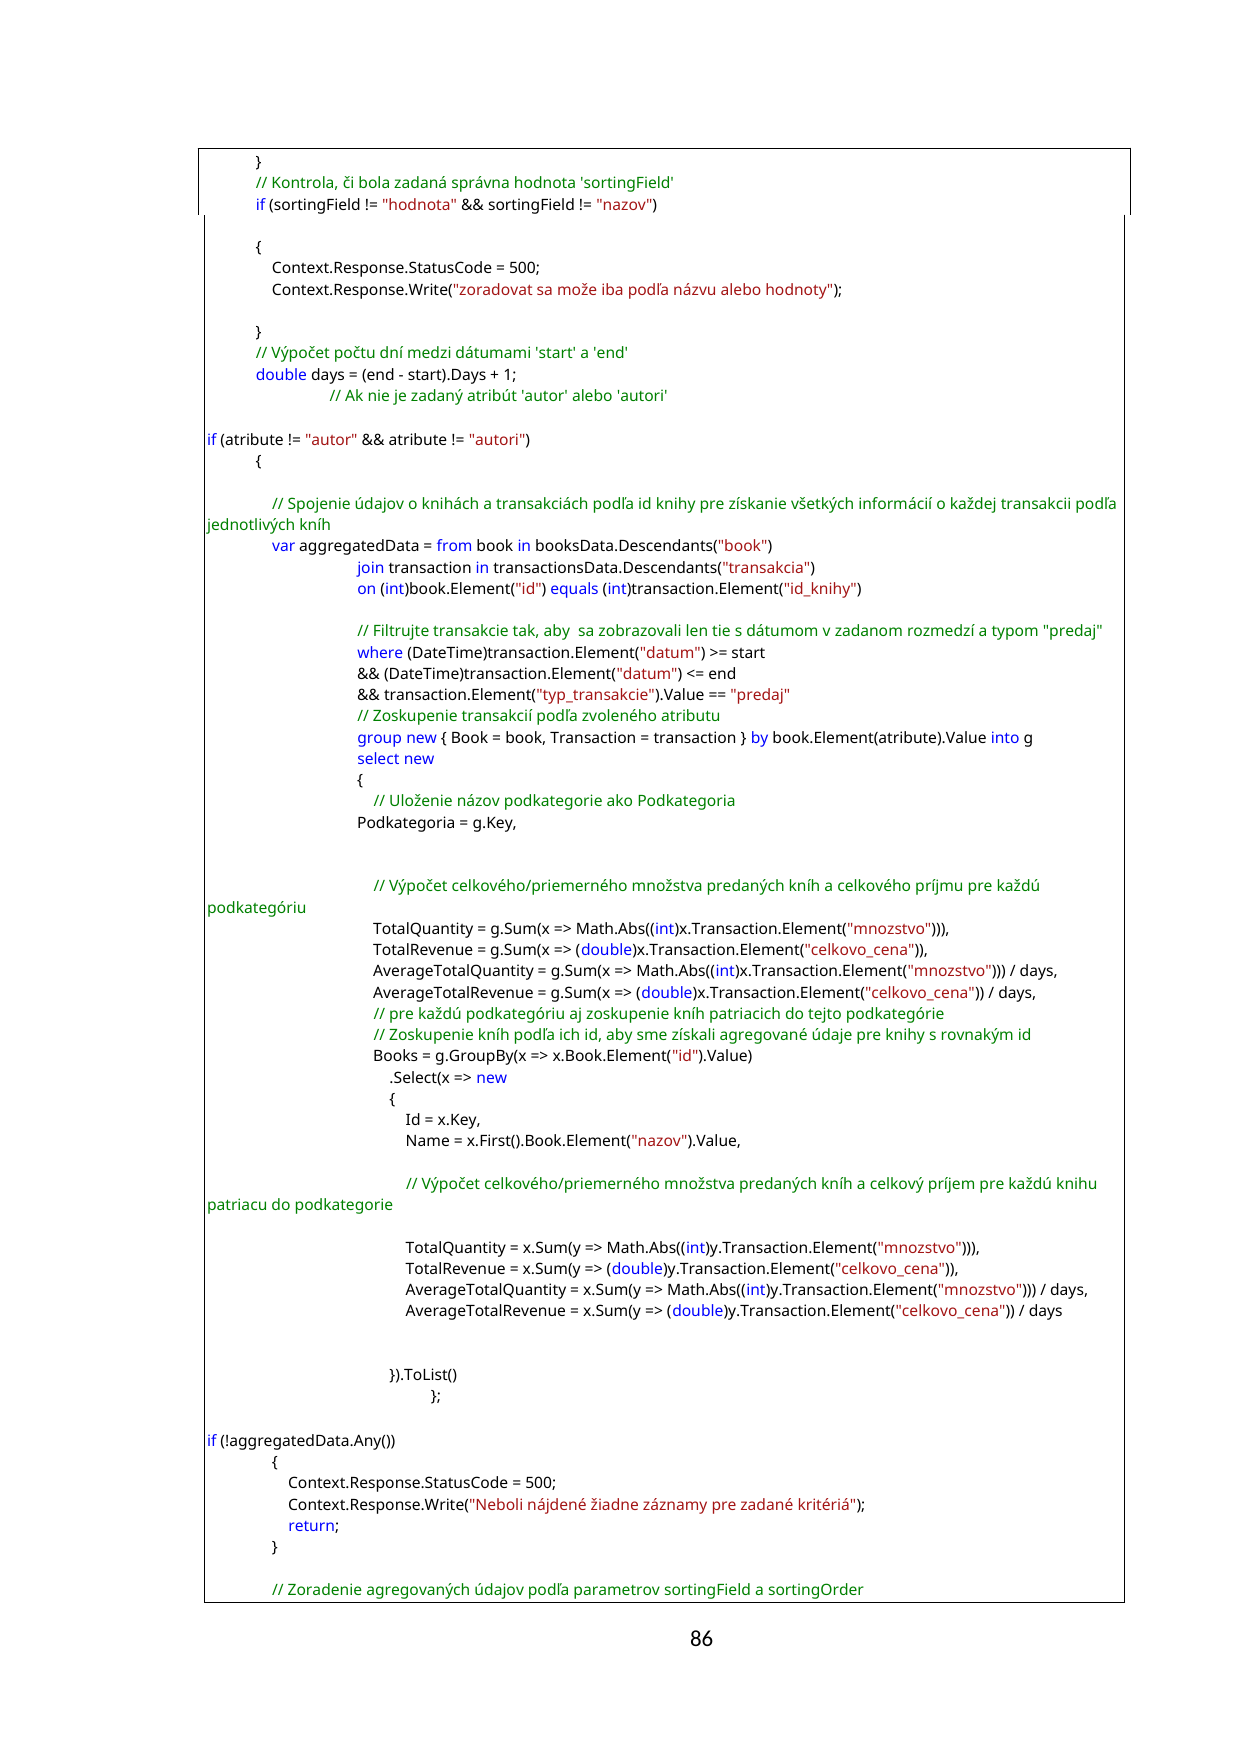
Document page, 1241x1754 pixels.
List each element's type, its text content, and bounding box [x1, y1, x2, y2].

text }; [207, 1385, 1122, 1406]
text AverageTotalRevenue = x.Sum(y => (double)y.Transaction.Element("celkovo_cena")) / days [207, 1300, 1122, 1321]
text // Uloženie názov podkategorie ako Podkategoria [207, 790, 1122, 811]
text } [199, 149, 1130, 172]
text // Zoskupenie kníh podľa ich id, aby sme získali agregované údaje pre knihy s rovnakým id [207, 1024, 1122, 1045]
text TotalRevenue = x.Sum(y => (double)y.Transaction.Element("celkovo_cena")), [207, 1258, 1122, 1279]
text double days = (end - start).Days + 1; [207, 363, 1122, 384]
text // Výpočet počtu dní medzi dátumami 'start' a 'end' [207, 342, 1122, 363]
text Id = x.Key, [207, 1109, 1122, 1130]
text AverageTotalQuantity = x.Sum(y => Math.Abs((int)y.Transaction.Element("mnozstvo"))) / days, [207, 1279, 1122, 1300]
text on (int)book.Element("id") equals (int)transaction.Element("id_knihy") [207, 578, 1122, 599]
text // Výpočet celkového/priemerného množstva predaných kníh a celkový príjem pre každú knihu patriacu do podkategorie [207, 1173, 1122, 1215]
text // pre každú podkategóriu aj zoskupenie kníh patriacich do tejto podkategórie [207, 1003, 1122, 1024]
text // Ak nie je zadaný atribút 'autor' alebo 'autori' [207, 384, 1122, 406]
text // Kontrola, či bola zadaná správna hodnota 'sortingField' [207, 172, 1122, 193]
text join transaction in transactionsData.Descendants("transakcia") [207, 556, 1122, 578]
text Context.Response.StatusCode = 500; [207, 1472, 1122, 1493]
text } [207, 1536, 1122, 1557]
text { [207, 236, 1122, 257]
text AverageTotalQuantity = g.Sum(x => Math.Abs((int)x.Transaction.Element("mnozstvo"))) / days, [207, 960, 1122, 981]
text if (!aggregatedData.Any()) [205, 1426, 1124, 1451]
text .Select(x => new [207, 1066, 1122, 1088]
text var aggregatedData = from book in booksData.Descendants("book") [207, 535, 1122, 556]
text { [207, 450, 1122, 471]
text TotalQuantity = x.Sum(y => Math.Abs((int)y.Transaction.Element("mnozstvo"))), [207, 1236, 1122, 1258]
text where (DateTime)transaction.Element("datum") >= start [207, 641, 1122, 663]
text Name = x.First().Book.Element("nazov").Value, [207, 1130, 1122, 1151]
text { [207, 1451, 1122, 1472]
text group new { Book = book, Transaction = transaction } by book.Element(atribute).Value into g [207, 726, 1122, 748]
text // Filtrujte transakcie tak, aby sa zobrazovali len tie s dátumom v zadanom rozmedzí a typom "predaj" [207, 620, 1122, 641]
text // Zoskupenie transakcií podľa zvoleného atributu [207, 705, 1122, 726]
text Context.Response.Write("Neboli nájdené žiadne záznamy pre zadané kritériá"); [207, 1493, 1122, 1514]
text { [207, 769, 1122, 790]
text } [207, 321, 1122, 342]
text { [207, 1088, 1122, 1109]
text // Zoradenie agregovaných údajov podľa parametrov sortingField a sortingOrder [205, 1575, 1124, 1602]
text && transaction.Element("typ_transakcie").Value == "predaj" [207, 684, 1122, 705]
text Books = g.GroupBy(x => x.Book.Element("id").Value) [207, 1045, 1122, 1066]
text TotalRevenue = g.Sum(x => (double)x.Transaction.Element("celkovo_cena")), [207, 939, 1122, 960]
text Podkategoria = g.Key, [207, 811, 1122, 833]
text return; [207, 1514, 1122, 1536]
text if (sortingField != "hodnota" && sortingField != "nazov") [207, 193, 1122, 214]
text && (DateTime)transaction.Element("datum") <= end [207, 663, 1122, 684]
text }).ToList() [207, 1364, 1122, 1385]
text AverageTotalRevenue = g.Sum(x => (double)x.Transaction.Element("celkovo_cena")) / days, [207, 981, 1122, 1003]
text Context.Response.StatusCode = 500; [207, 257, 1122, 278]
text select new [207, 748, 1122, 769]
text Context.Response.Write("zoradovat sa može iba podľa názvu alebo hodnoty"); [207, 278, 1122, 299]
text TotalQuantity = g.Sum(x => Math.Abs((int)x.Transaction.Element("mnozstvo"))), [207, 918, 1122, 939]
text // Spojenie údajov o knihách a transakciách podľa id knihy pre získanie všetkých informácií o každej transakcii podľa jednotlivých kníh [207, 493, 1122, 535]
text // Výpočet celkového/priemerného množstva predaných kníh a celkového príjmu pre každú podkategóriu [207, 875, 1122, 918]
text if (atribute != "autor" && atribute != "autori") [205, 426, 1124, 450]
